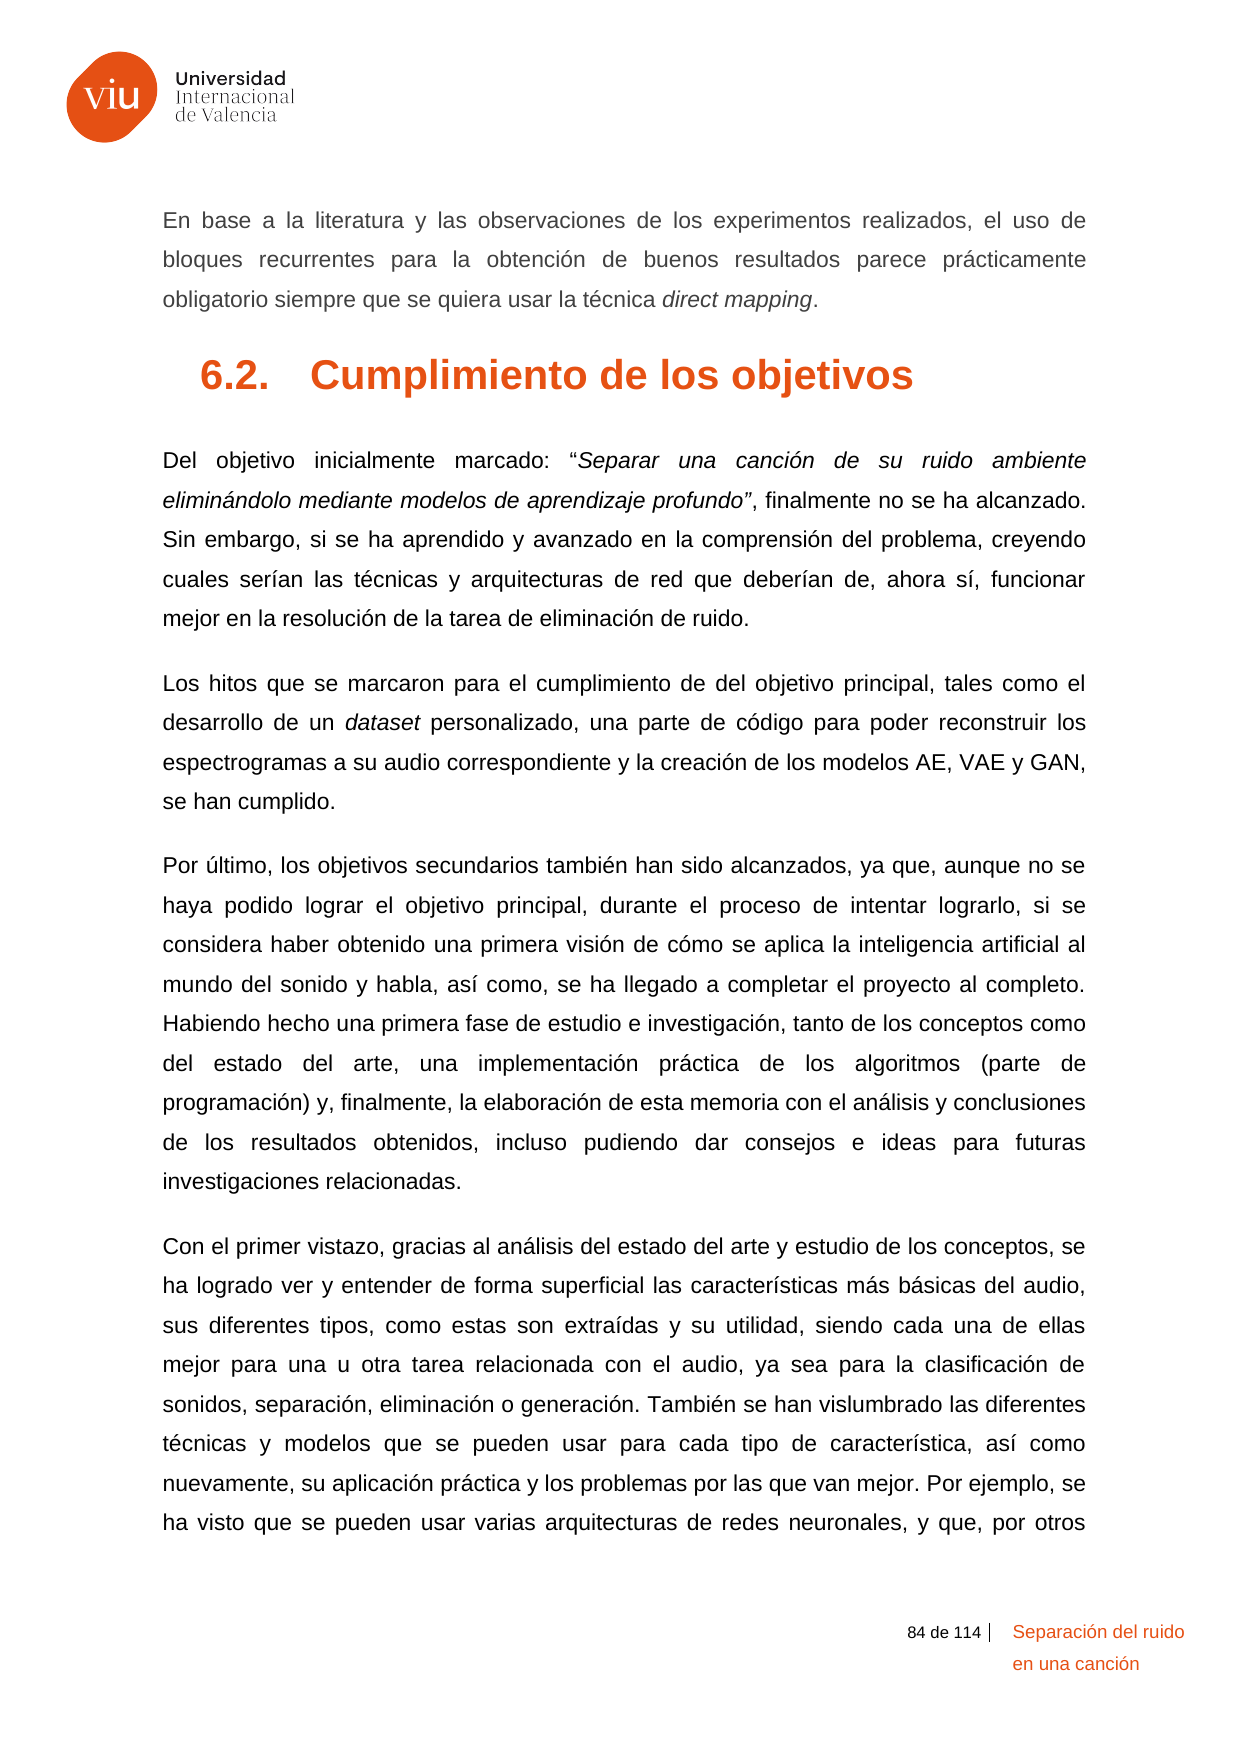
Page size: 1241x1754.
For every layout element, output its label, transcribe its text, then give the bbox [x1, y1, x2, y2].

list Cumplimiento de los objetivos [200, 350, 1087, 398]
text En base a la literatura y las observaciones de los experimentos realizados, el uso de bloques recurrentes para la obtención de buenos resultados parece prácticamente obligatorio siempre que se quiera usar la técnica direct mapping. [162, 207, 1087, 312]
picture [45, 29, 316, 165]
text Del objetivo inicialmente marcado: “Separar una canción de su ruido ambiente eliminándolo mediante modelos de aprendizaje profundo”, finalmente no se ha alcanzado. Sin embargo, si se ha aprendido y avanzado en la comprensión del problema, creyendo cuales serían las técnicas y arquitecturas de red que deberían de, ahora sí, funcionar mejor en la resolución de la tarea de eliminación de ruido. [162, 447, 1087, 631]
text Por último, los objetivos secundarios también han sido alcanzados, ya que, aunque no se haya podido lograr el objetivo principal, durante el proceso de intentar lograrlo, si se considera haber obtenido una primera visión de cómo se aplica la inteligencia artificial al mundo del sonido y habla, así como, se ha llegado a completar el proyecto al completo. Habiendo hecho una primera fase de estudio e investigación, tanto de los conceptos como del estado del arte, una implementación práctica de los algoritmos (parte de programación) y, finalmente, la elaboración de esta memoria con el análisis y conclusiones de los resultados obtenidos, incluso pudiendo dar consejos e ideas para futuras investigaciones relacionadas. [162, 852, 1087, 1194]
text Los hitos que se marcaron para el cumplimiento de del objetivo principal, tales como el desarrollo de un dataset personalizado, una parte de código para poder reconstruir los espectrogramas a su audio correspondiente y la creación de los modelos AE, VAE y GAN, se han cumplido. [162, 669, 1087, 814]
